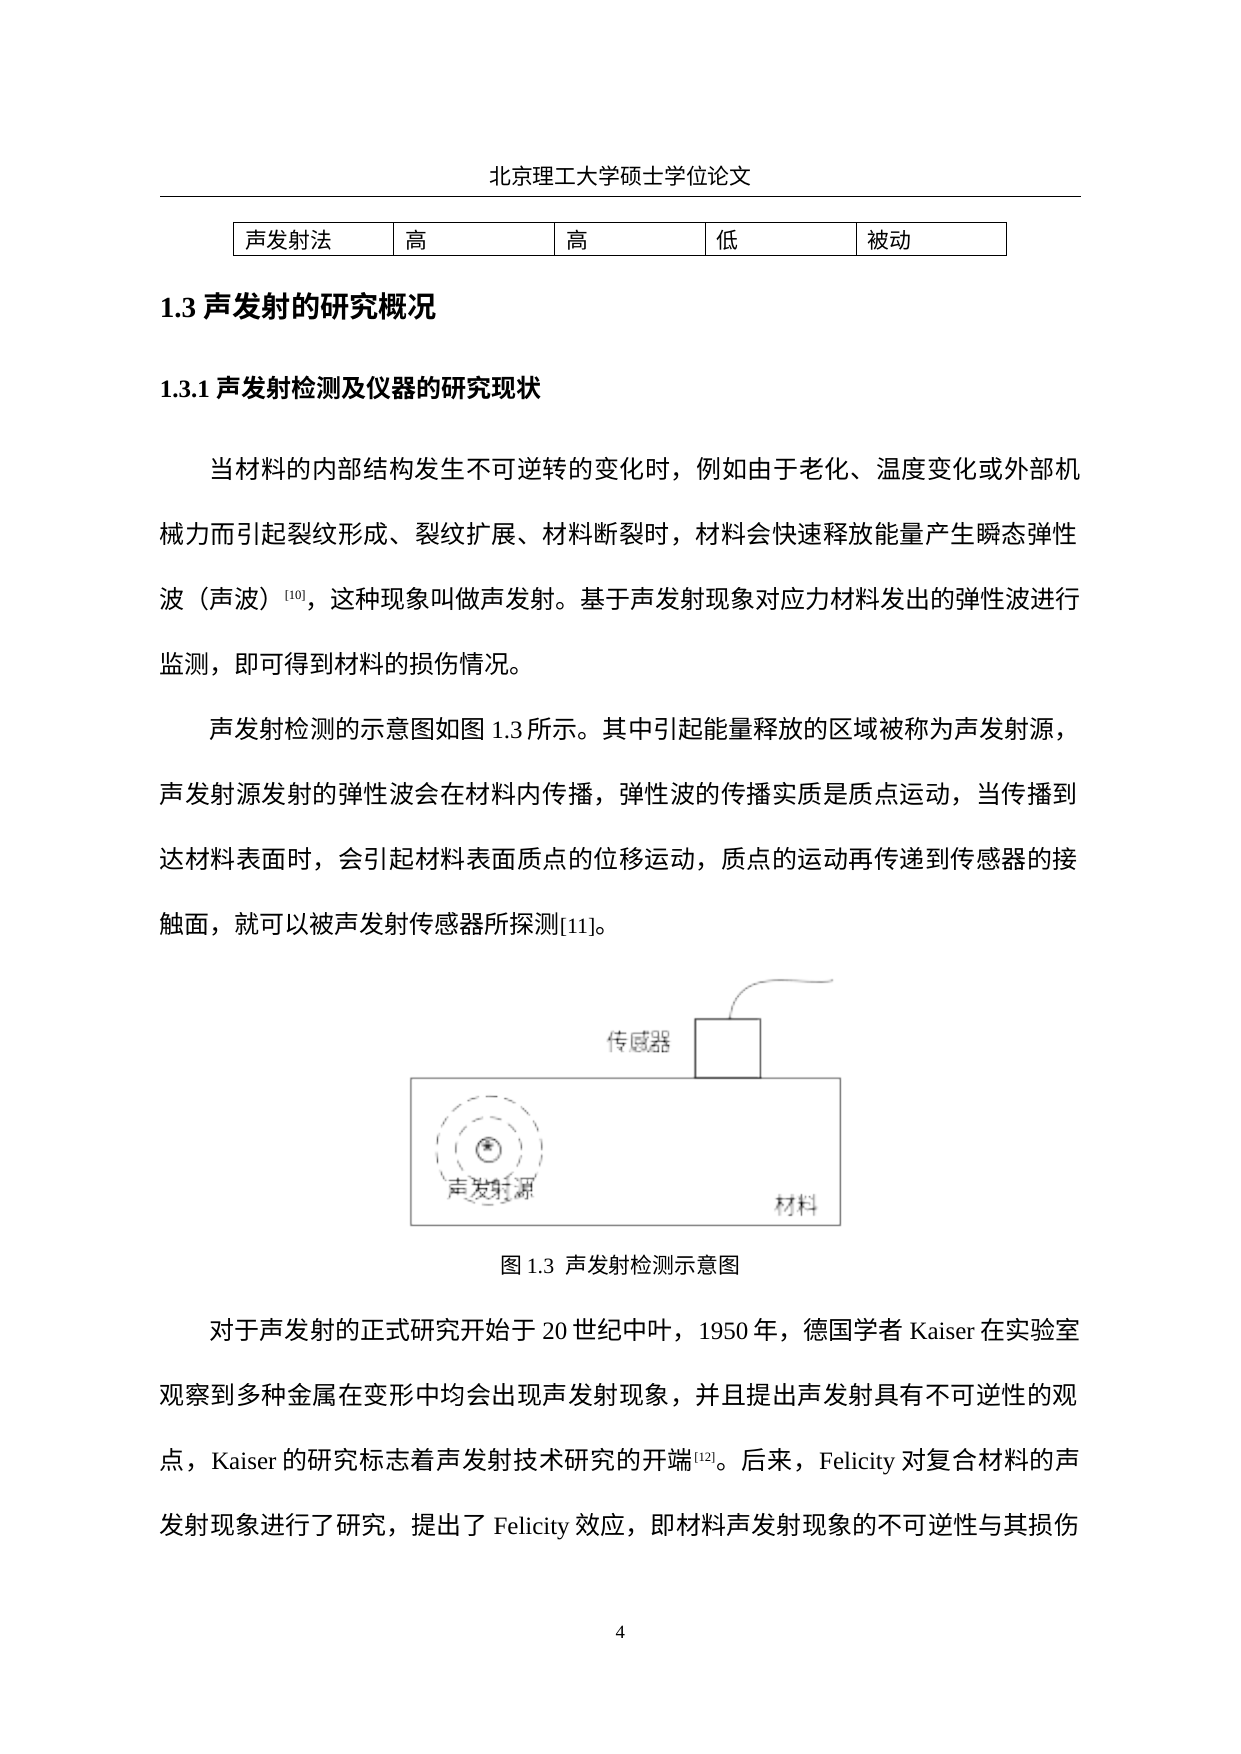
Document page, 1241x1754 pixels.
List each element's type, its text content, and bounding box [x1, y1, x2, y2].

table_cell 声发射法 [234, 223, 393, 255]
text 声发射检测的示意图如图1.3所示。其中引起能量释放的区域被称为声发射源，声发射源发射的弹性波会在材料内传播，弹性波的传播实质是质点运动，当传播到达材料表面时，会引起材料表面质点的位移运动，质点的运动再传递到传感器的接触面，就可以被声发射传感器所探测[11]。 [159, 695, 1081, 955]
text 1.3 声发射的研究概况 [159, 273, 1081, 338]
table_cell 低 [706, 223, 856, 255]
text 当材料的内部结构发生不可逆转的变化时，例如由于老化、温度变化或外部机械力而引起裂纹形成、裂纹扩展、材料断裂时，材料会快速释放能量产生瞬态弹性波（声波）[10]，这种现象叫做声发射。基于声发射现象对应力材料发出的弹性波进行监测，即可得到材料的损伤情况。 [159, 435, 1081, 695]
text 图1.3 声发射检测示意图 [159, 1248, 1081, 1280]
text 1.3.1 声发射检测及仪器的研究现状 [159, 354, 1081, 419]
table_cell 高 [555, 223, 705, 255]
table_cell 被动 [857, 223, 1006, 255]
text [159, 1296, 1081, 1556]
table_cell 高 [394, 223, 554, 255]
